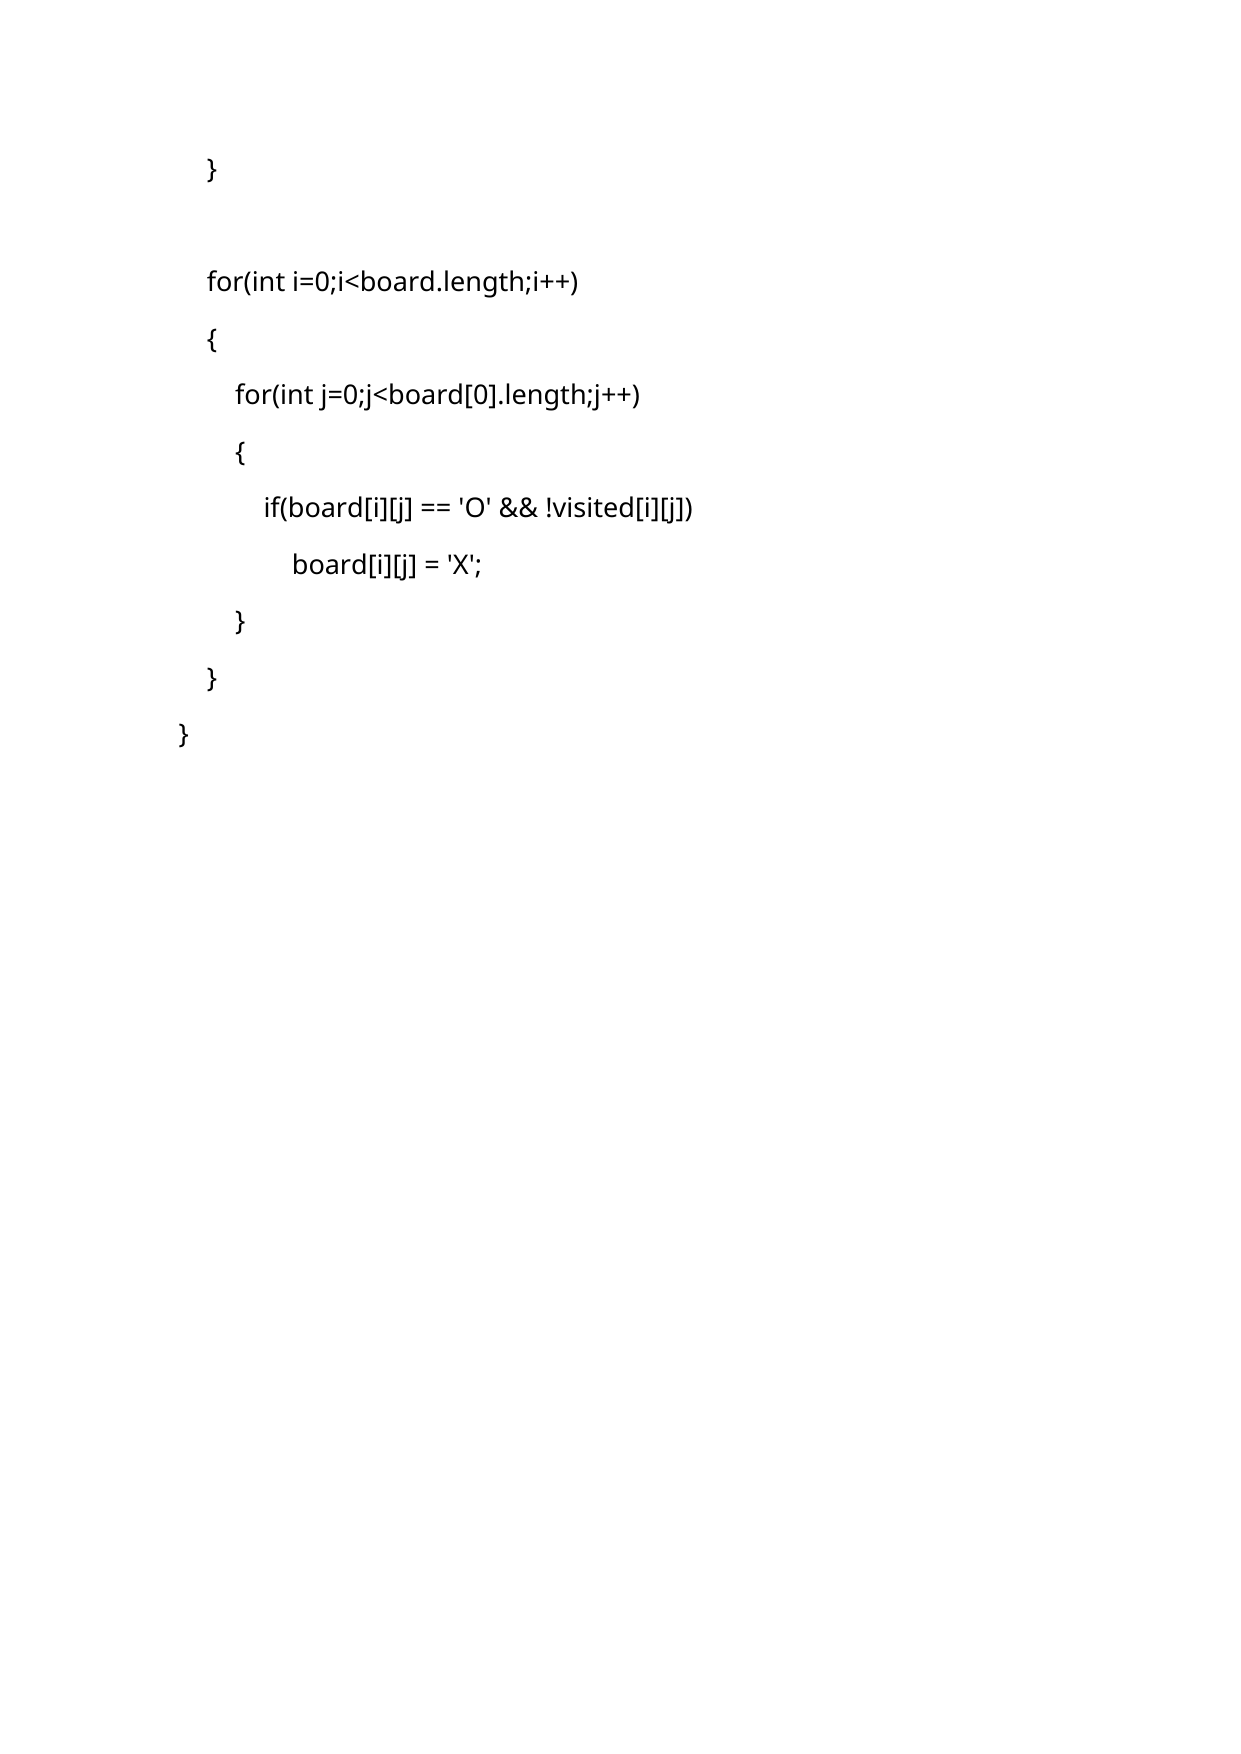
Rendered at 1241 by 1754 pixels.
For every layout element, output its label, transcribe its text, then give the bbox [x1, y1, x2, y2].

text for(int j=0;j<board[0].length;j++) [150, 376, 1090, 413]
text } [150, 150, 1090, 187]
text { [150, 319, 1090, 356]
text } [150, 602, 1090, 638]
text board[i][j] = 'X'; [150, 545, 1090, 582]
text } [150, 714, 1090, 751]
text } [150, 658, 1090, 695]
text { [150, 432, 1090, 469]
text if(board[i][j] == 'O' && !visited[i][j]) [150, 489, 1090, 526]
text for(int i=0;i<board.length;i++) [150, 263, 1090, 300]
